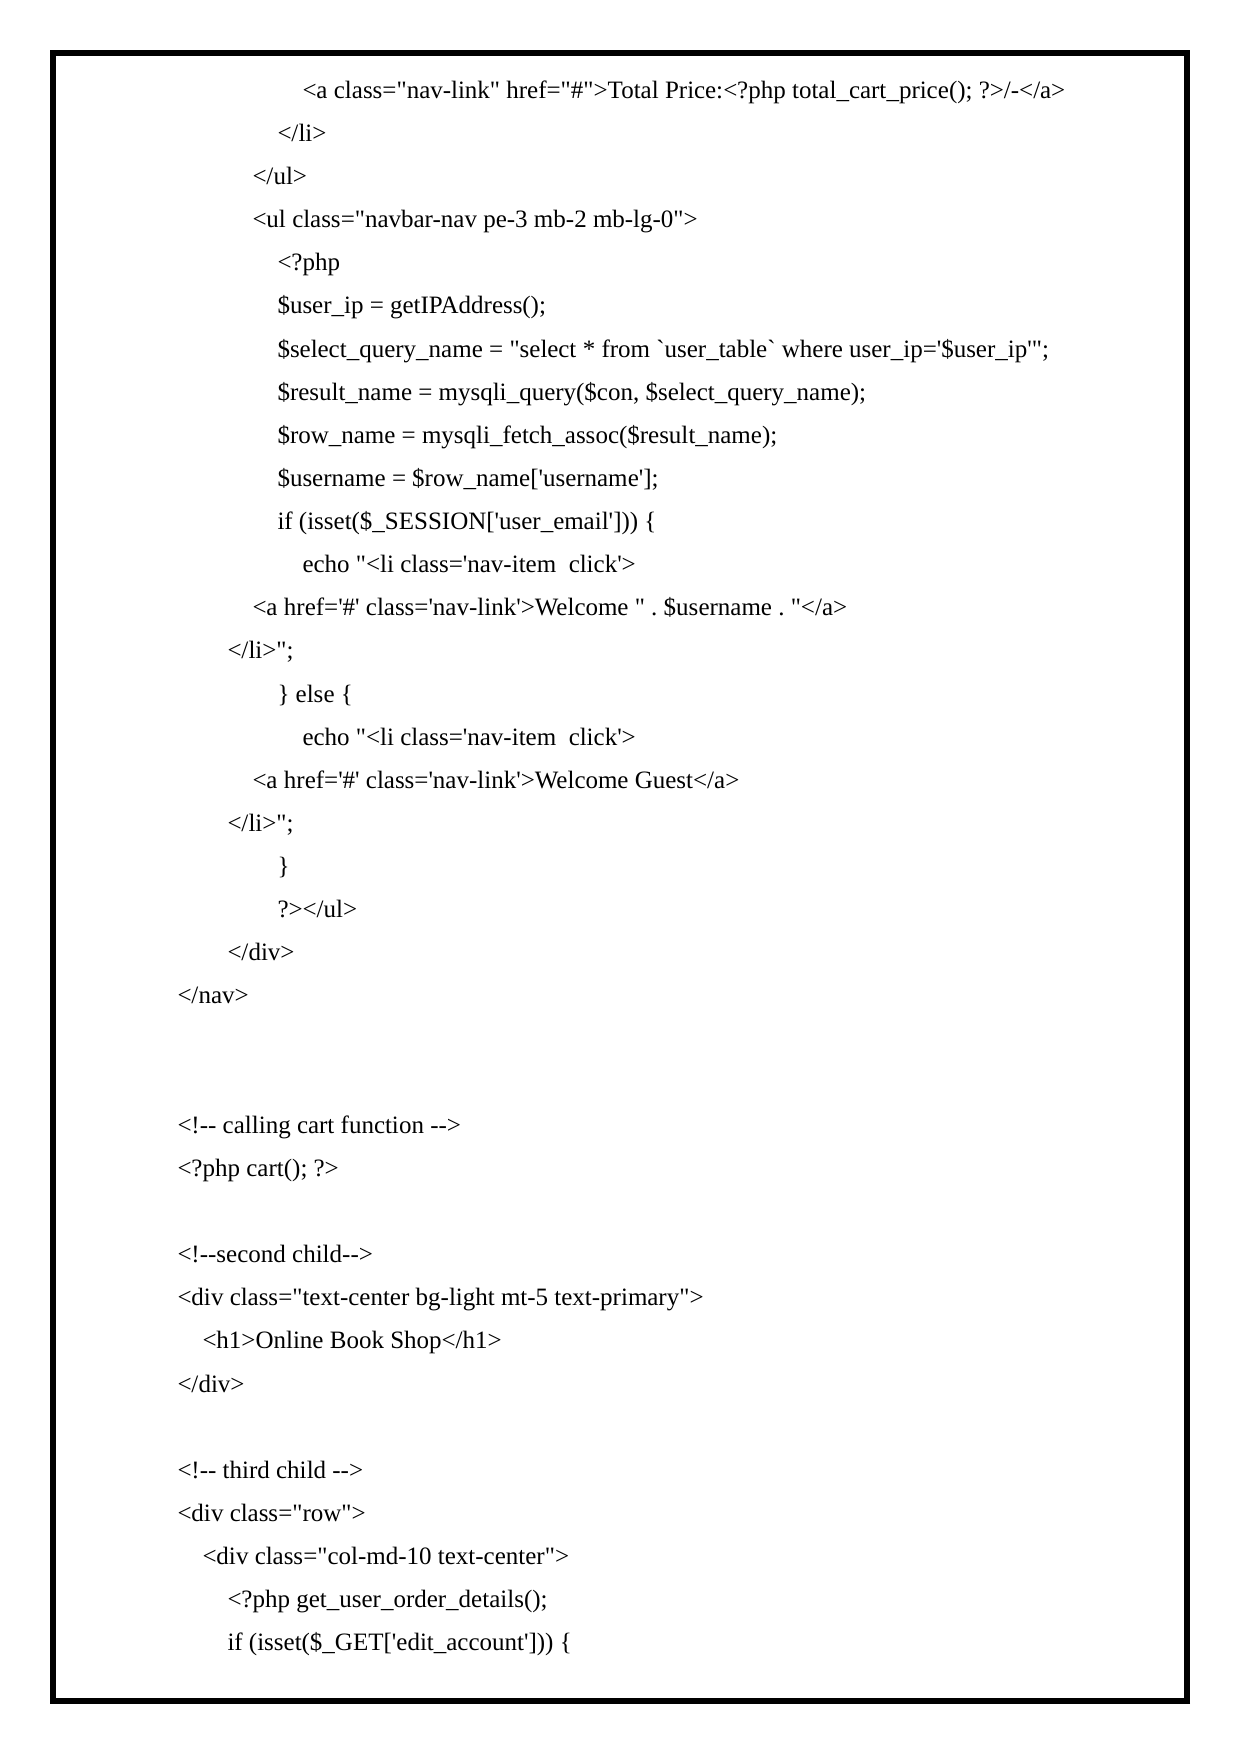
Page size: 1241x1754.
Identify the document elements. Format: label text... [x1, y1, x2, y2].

list } else { [127, 679, 1165, 707]
list <ul class="navbar-nav pe-3 mb-2 mb-lg-0"> [127, 204, 1165, 233]
list <?php get_user_order_details(); [127, 1584, 1165, 1613]
list <div class="text-center bg-light mt-5 text-primary"> [127, 1282, 1165, 1311]
list <h1>Online Book Shop</h1> [127, 1326, 1165, 1354]
list <?php cart(); ?> [127, 1153, 1165, 1182]
list <!-- calling cart function --> [127, 1110, 1165, 1139]
list $result_name = mysqli_query($con, $select_query_name); [127, 377, 1165, 406]
list } [127, 851, 1165, 880]
list echo "<li class='nav-item click'> [127, 549, 1165, 578]
list $row_name = mysqli_fetch_assoc($result_name); [127, 420, 1165, 449]
list </li>"; [127, 636, 1165, 664]
list ?></ul> [127, 894, 1165, 923]
list <!-- third child --> [127, 1455, 1165, 1484]
list </div> [127, 937, 1165, 966]
list $select_query_name = "select * from `user_table` where user_ip='$user_ip'"; [127, 334, 1165, 362]
list <a class="nav-link" href="#">Total Price:<?php total_cart_price(); ?>/-</a> [127, 75, 1165, 104]
list if (isset($_SESSION['user_email'])) { [127, 506, 1165, 535]
list </div> [127, 1369, 1165, 1397]
list </li> [127, 118, 1165, 147]
list <!--second child--> [127, 1239, 1165, 1268]
list <div class="col-md-10 text-center"> [127, 1541, 1165, 1570]
list $user_ip = getIPAddress(); [127, 291, 1165, 319]
list </ul> [127, 161, 1165, 190]
list <a href='#' class='nav-link'>Welcome " . $username . "</a> [127, 592, 1165, 621]
list if (isset($_GET['edit_account'])) { [127, 1627, 1165, 1656]
list echo "<li class='nav-item click'> [127, 722, 1165, 751]
list </nav> [127, 981, 1165, 1009]
list <div class="row"> [127, 1498, 1165, 1527]
list $username = $row_name['username']; [127, 463, 1165, 492]
list </li>"; [127, 808, 1165, 837]
list <?php [127, 247, 1165, 276]
list <a href='#' class='nav-link'>Welcome Guest</a> [127, 765, 1165, 794]
